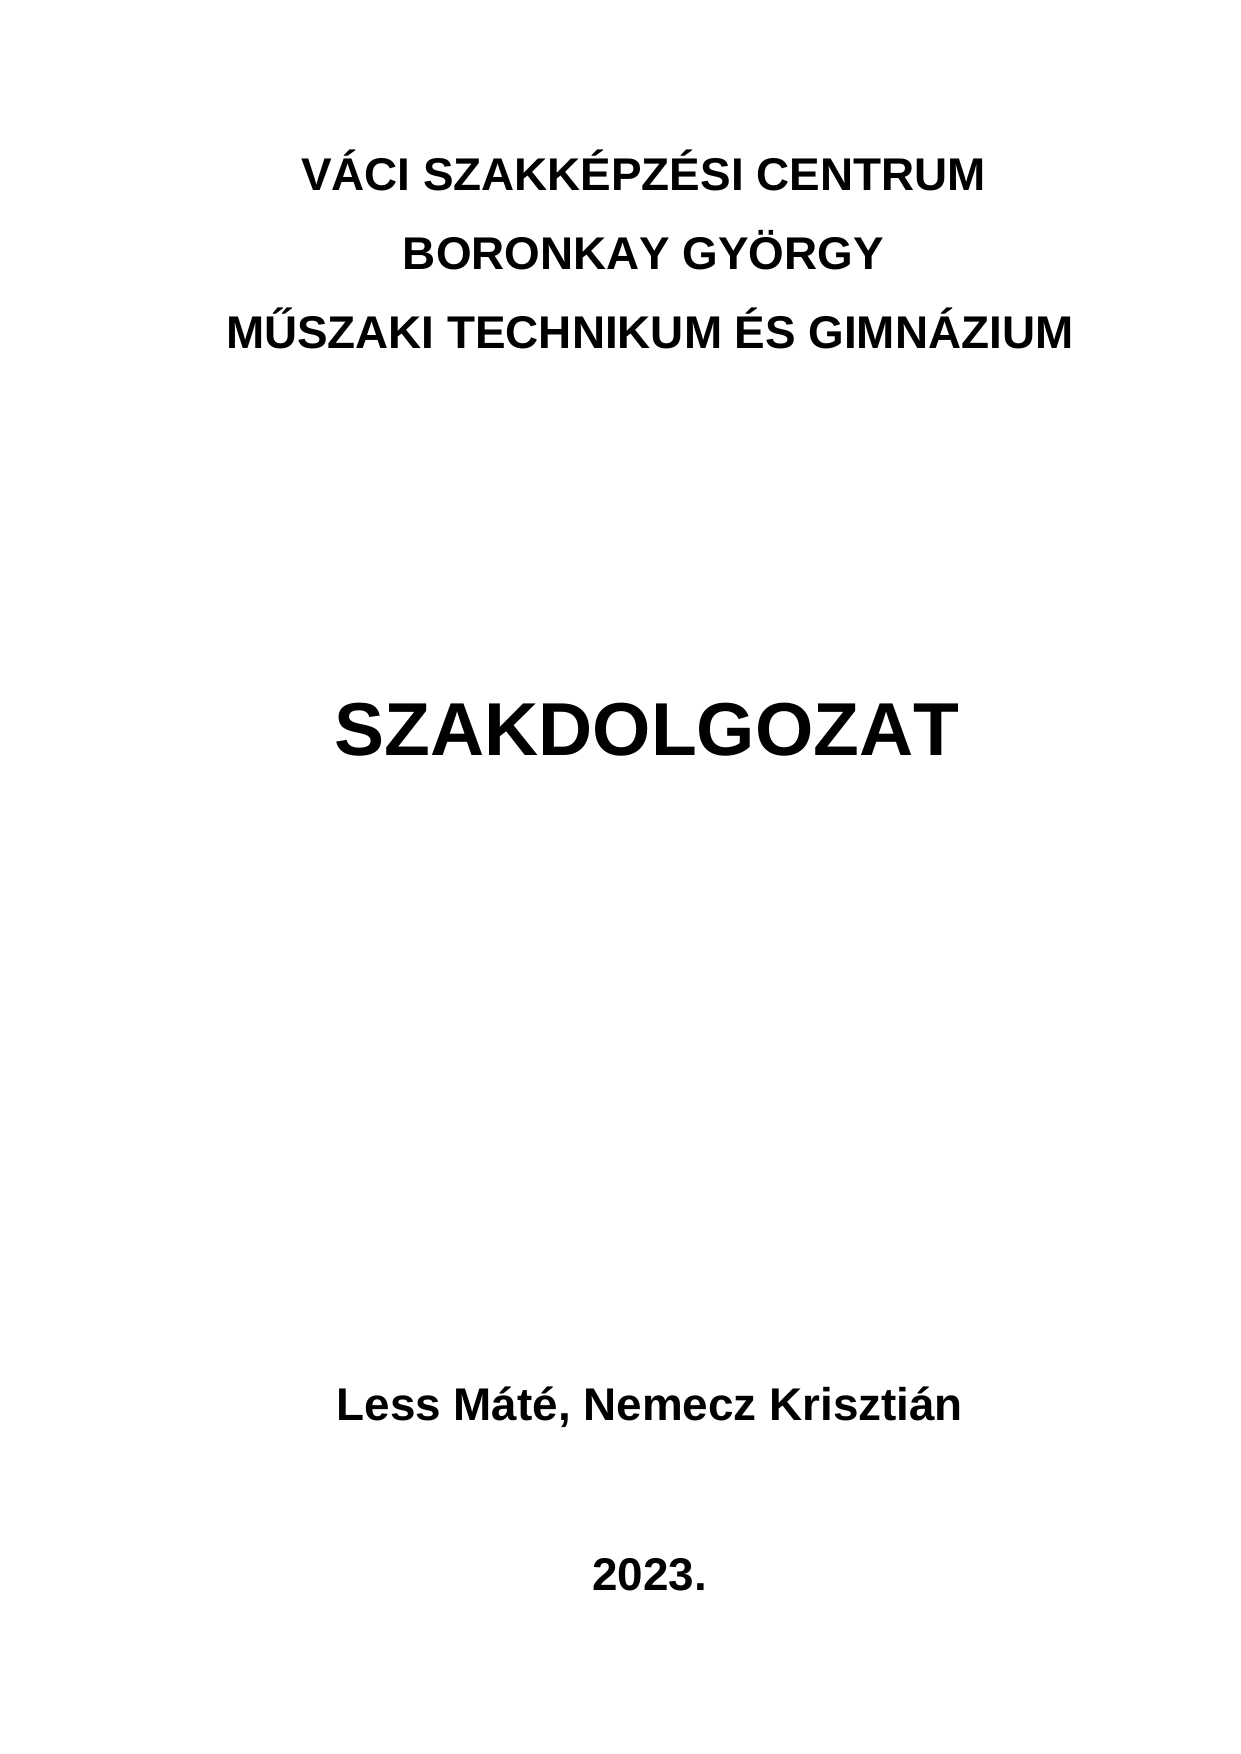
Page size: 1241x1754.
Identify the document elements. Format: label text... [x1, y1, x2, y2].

text SZAKDOLGOZAT [207, 685, 1087, 771]
text Less Máté, Nemecz Krisztián [207, 1378, 1093, 1431]
text VÁCI SZAKKÉPZÉSI CENTRUM BORONKAY GYÖRGY MŰSZAKI TECHNIKUM ÉS GIMNÁZIUM [207, 148, 1093, 358]
text 2023. [207, 1547, 1093, 1600]
